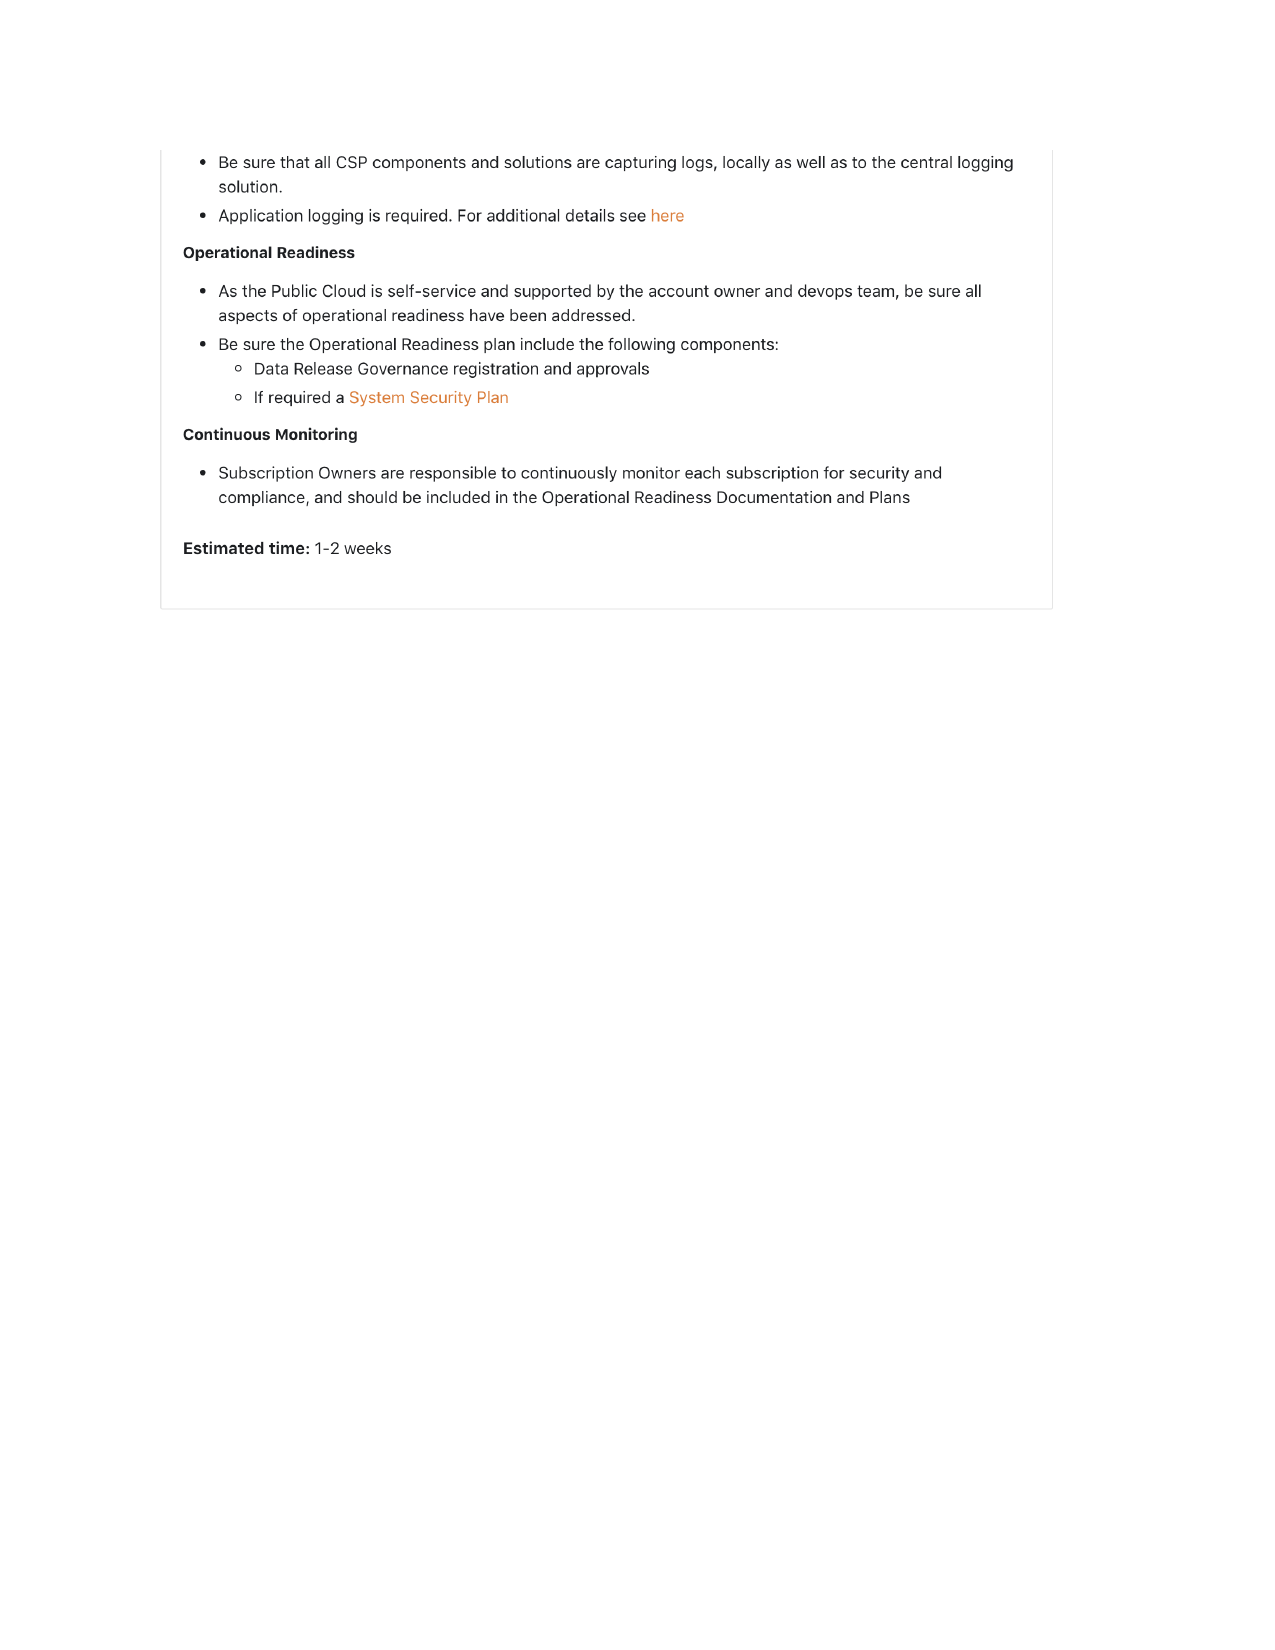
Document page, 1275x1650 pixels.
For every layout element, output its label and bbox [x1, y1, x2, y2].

picture [150, 150, 1125, 637]
